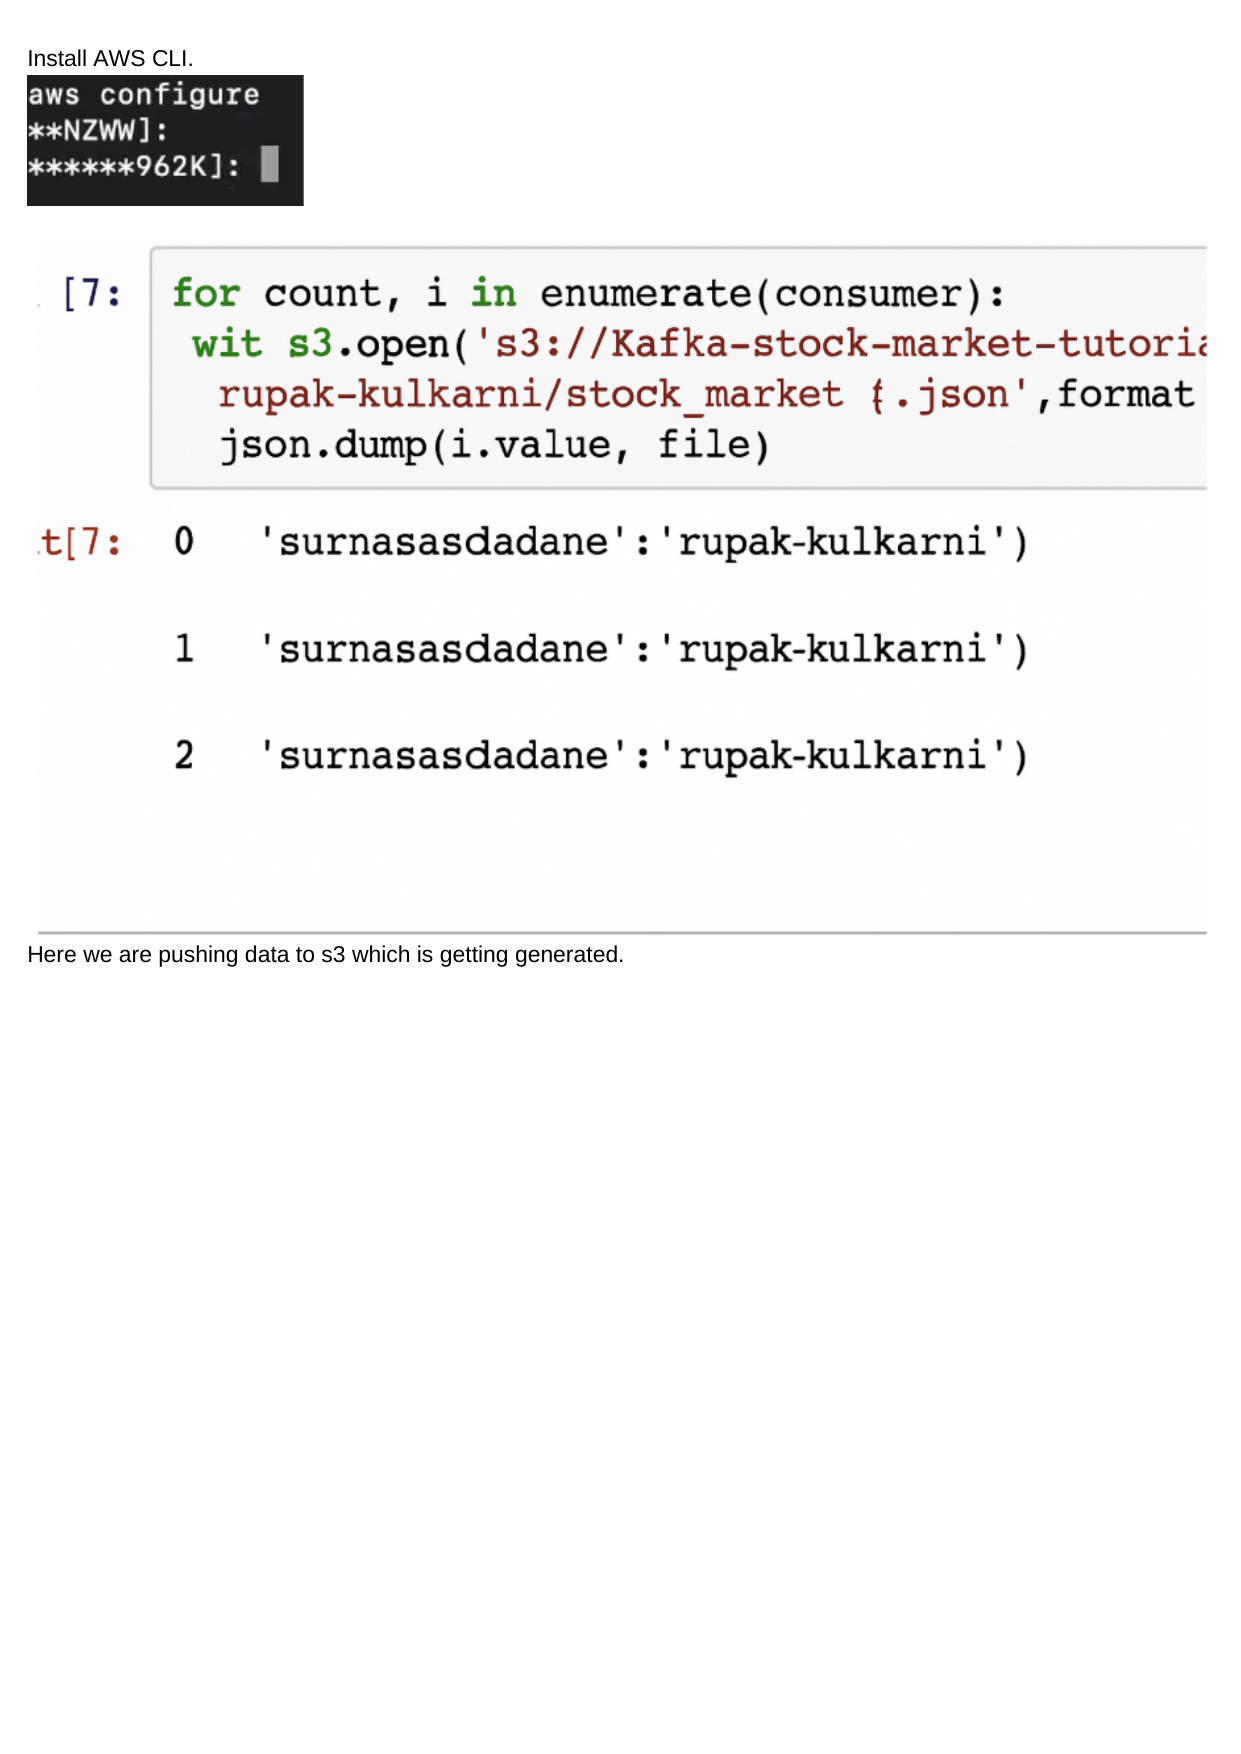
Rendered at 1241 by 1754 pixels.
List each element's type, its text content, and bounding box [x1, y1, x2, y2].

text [27, 15, 1209, 205]
picture [27, 75, 304, 206]
picture [27, 239, 1209, 937]
text Here we are pushing data to s3 which is getting generated. In s3: [27, 937, 1209, 997]
